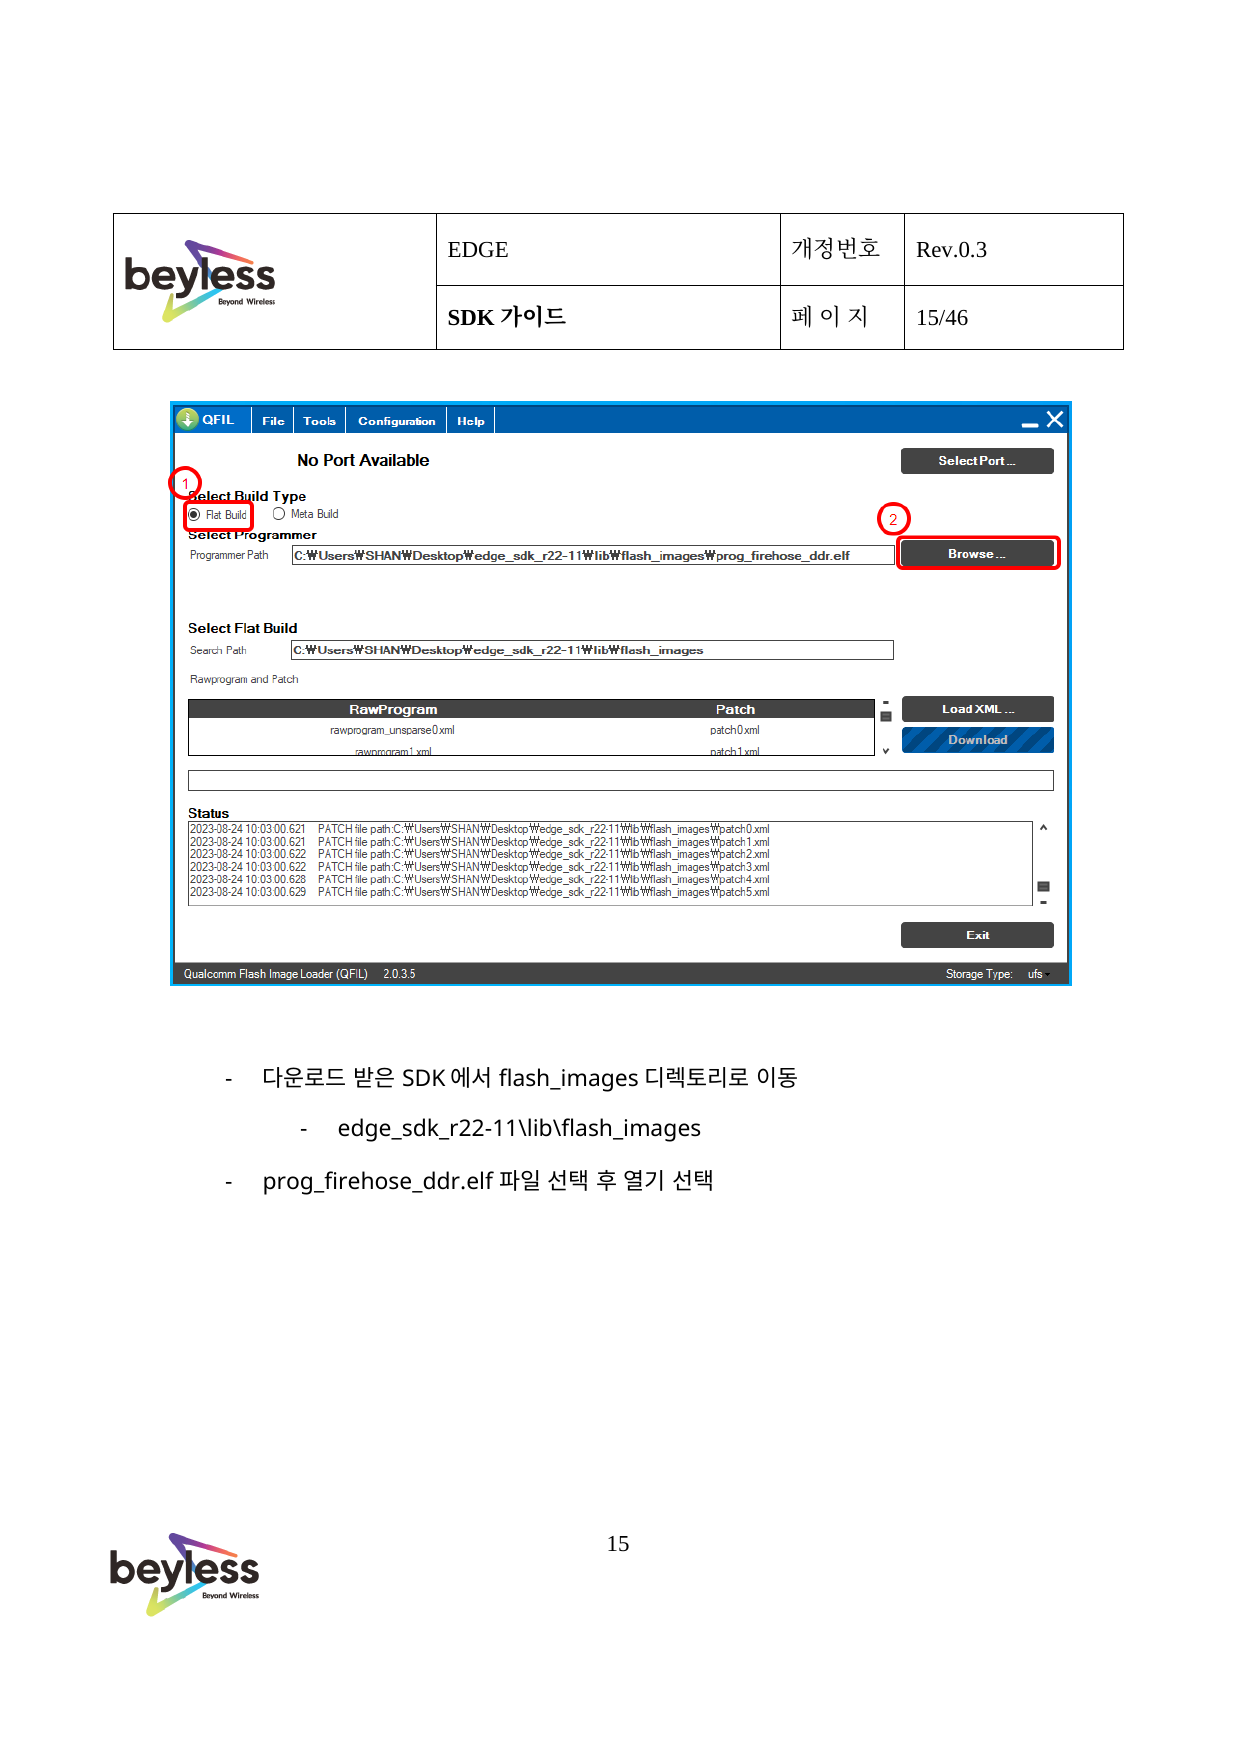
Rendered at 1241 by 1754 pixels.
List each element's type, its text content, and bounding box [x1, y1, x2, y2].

list edge_sdk_r22-11\lib\flash_images [300, 1112, 1128, 1144]
picture [124, 236, 279, 326]
picture [162, 393, 1078, 991]
picture [108, 1529, 262, 1620]
list 다운로드 받은 SDK에서 flash_images 디렉토리로 이동 [225, 1060, 1128, 1093]
list prog_firehose_ddr.elf 파일 선택 후 열기 선택 [225, 1163, 1128, 1196]
